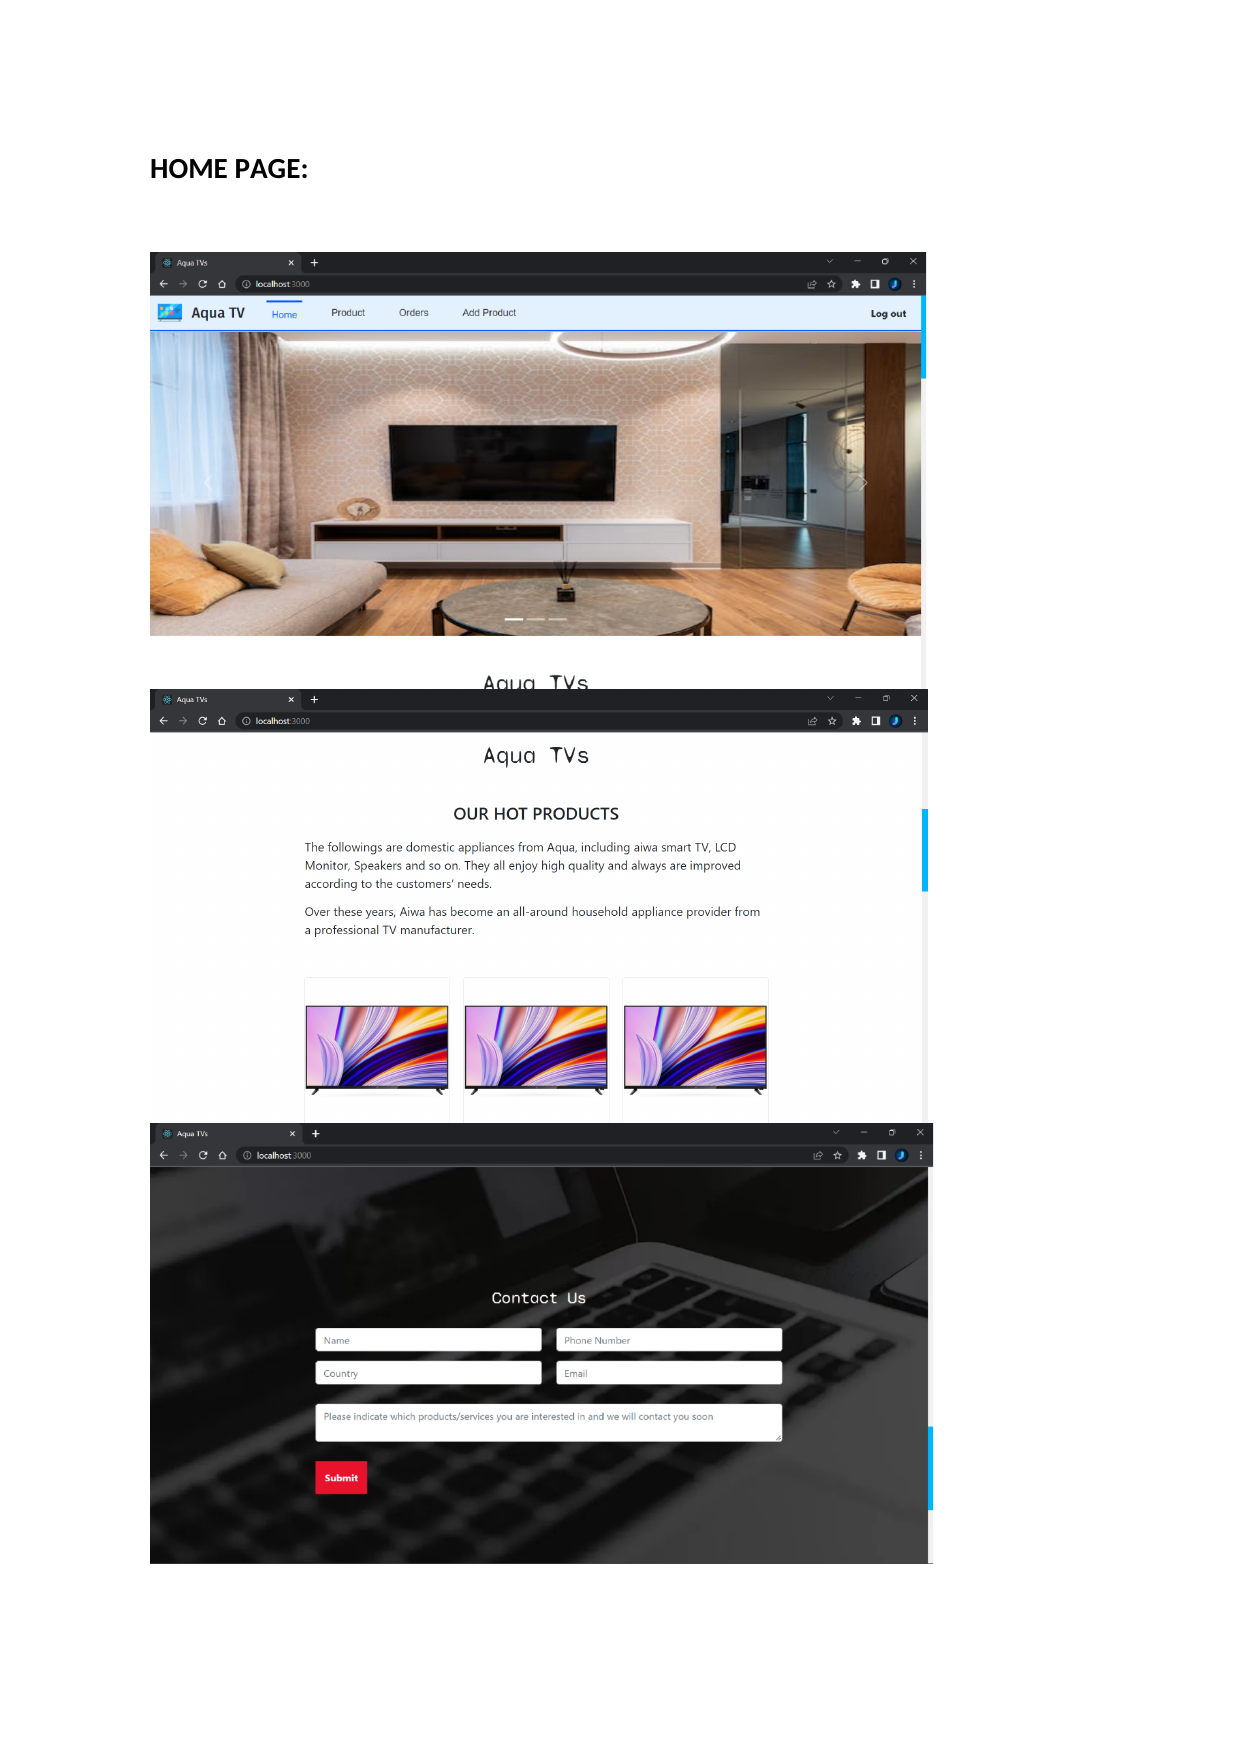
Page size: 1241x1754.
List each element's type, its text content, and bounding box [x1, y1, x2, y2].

text HOME PAGE: [150, 150, 1090, 186]
picture [150, 252, 934, 1564]
